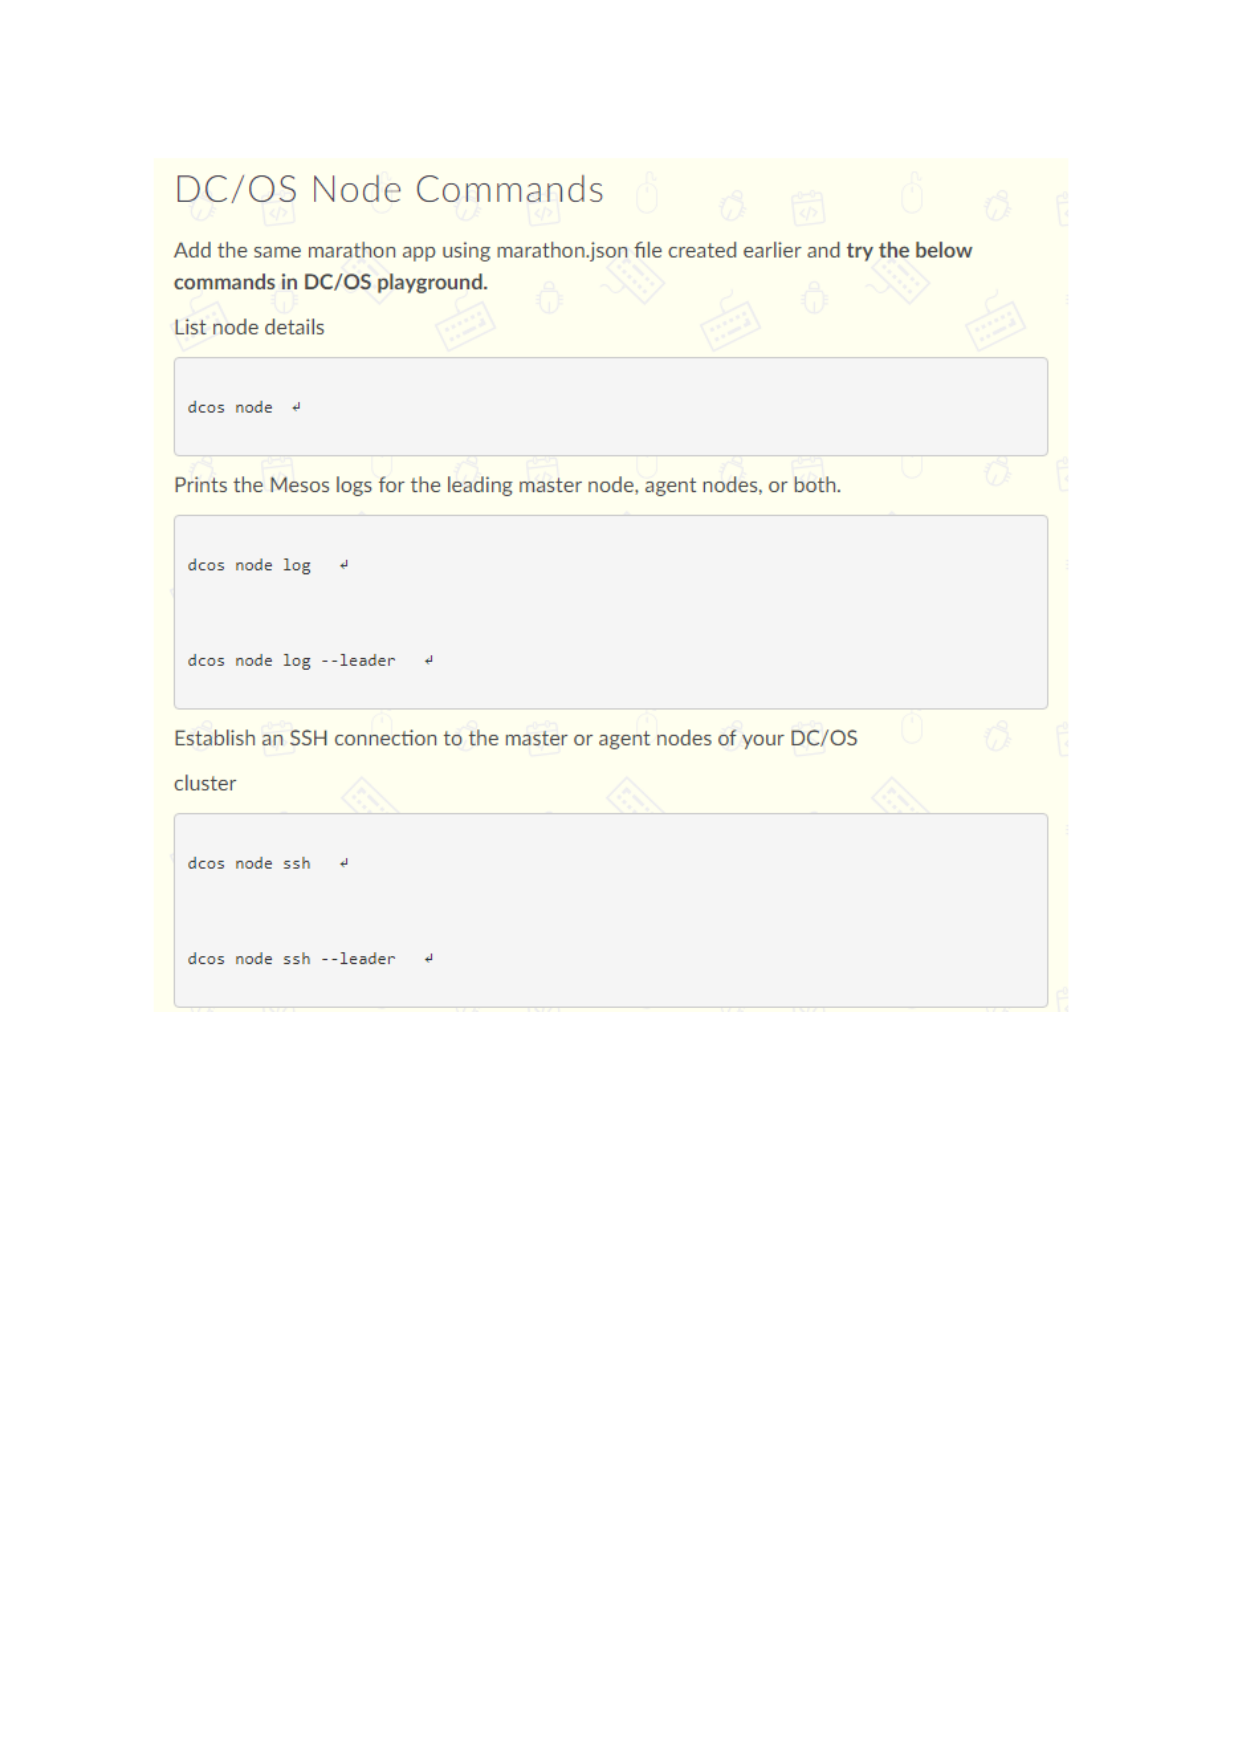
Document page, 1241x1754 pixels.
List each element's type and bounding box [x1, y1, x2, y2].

picture [150, 150, 1091, 1012]
